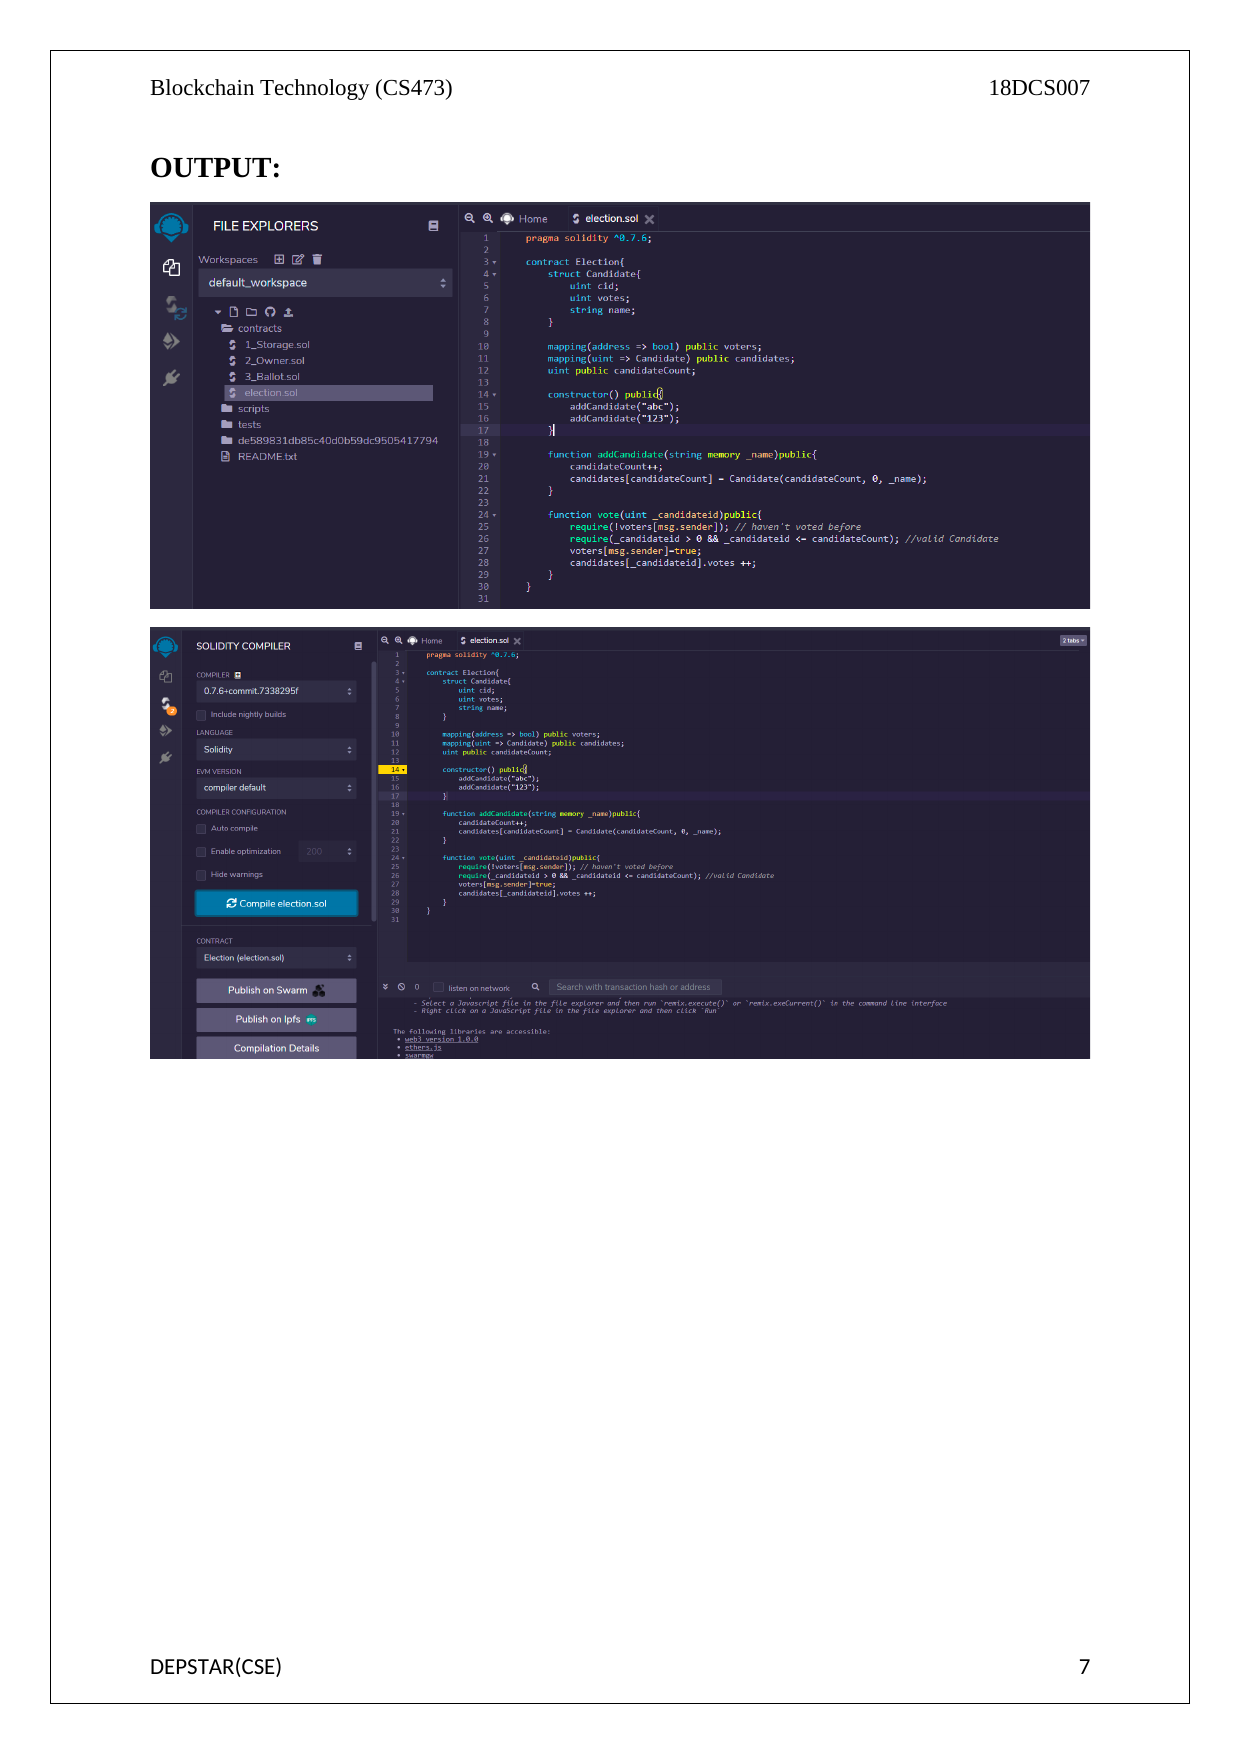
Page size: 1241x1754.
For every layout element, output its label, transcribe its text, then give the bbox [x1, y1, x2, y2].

picture [150, 627, 1091, 1059]
picture [150, 202, 1091, 609]
text OUTPUT: [150, 150, 1090, 183]
